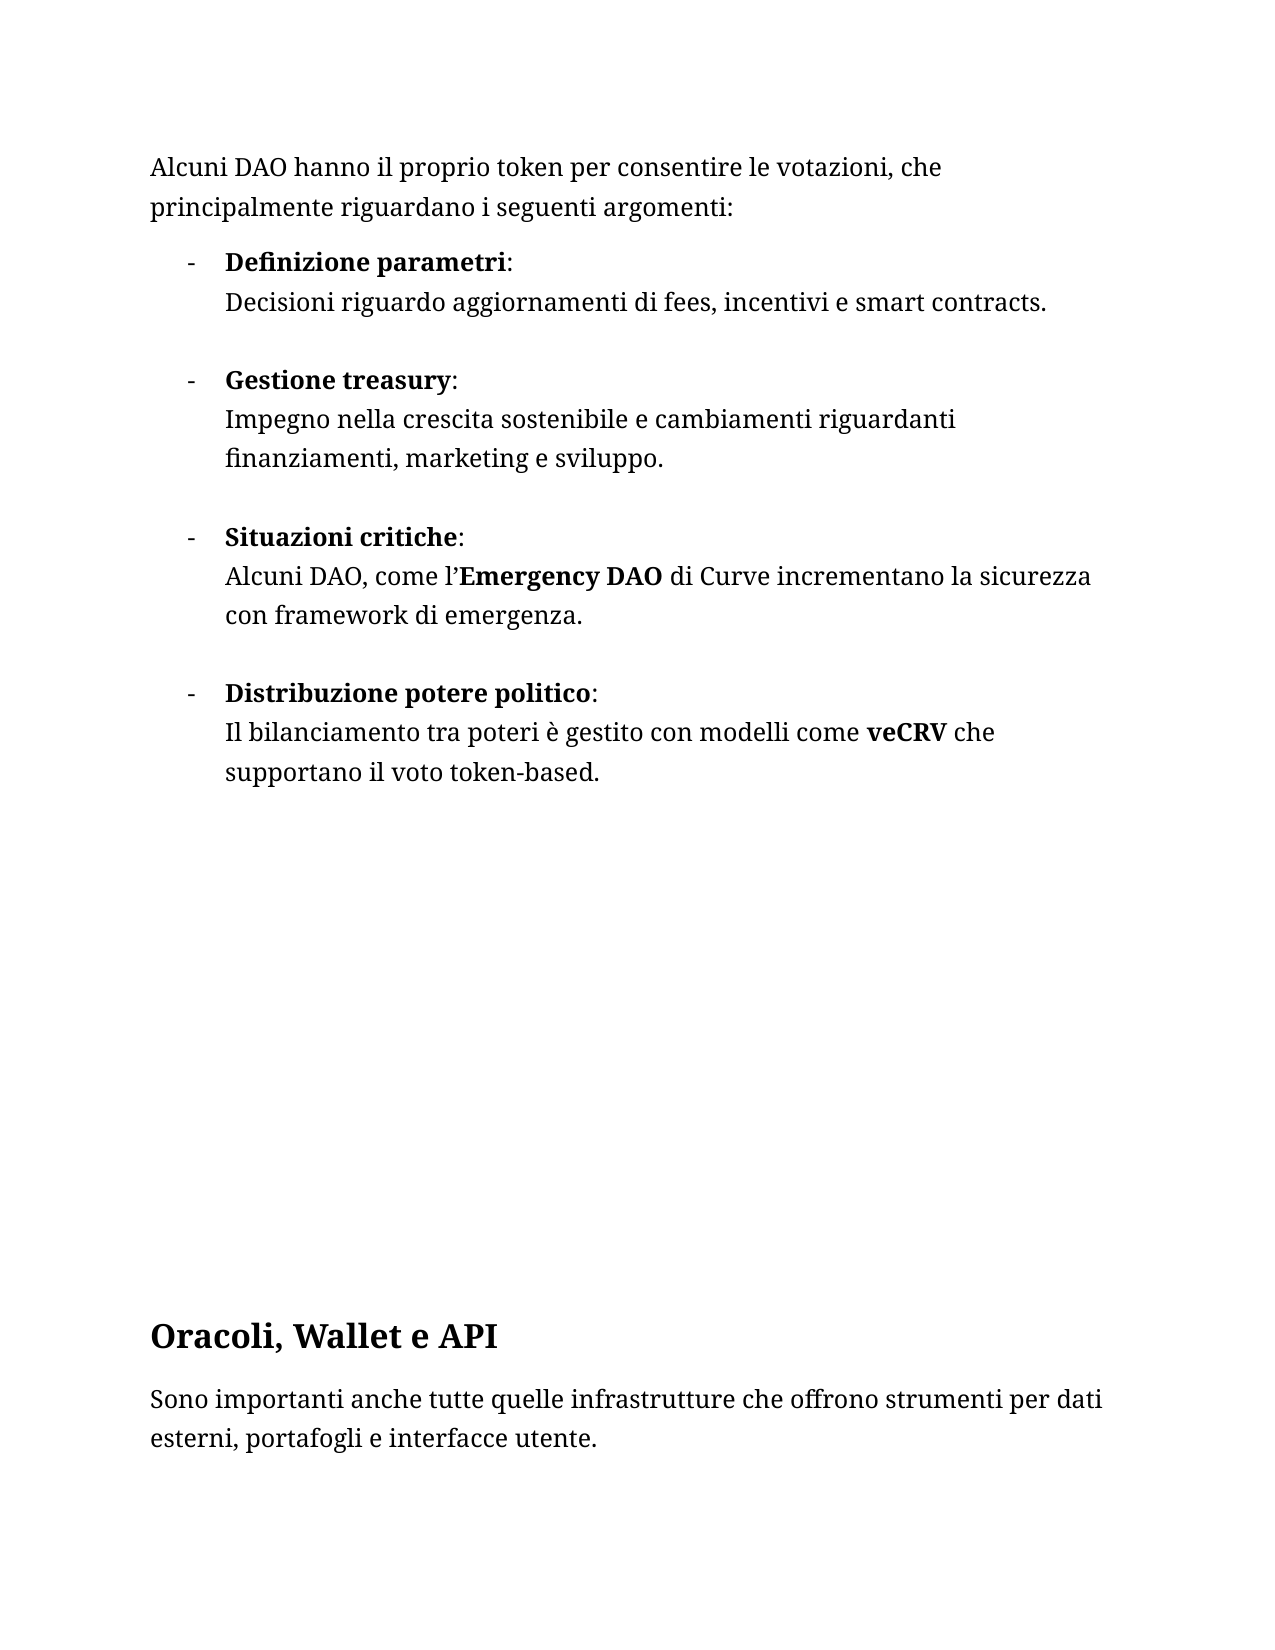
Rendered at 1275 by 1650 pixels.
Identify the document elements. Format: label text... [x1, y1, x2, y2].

list Decisioni riguardo aggiornamenti di fees, incentivi e smart contracts. [225, 284, 1125, 318]
list Definizione parametri: [187, 245, 1125, 279]
text Sono importanti anche tutte quelle infrastrutture che offrono strumenti per dati esterni, portafogli e interfacce utente. [150, 1381, 1125, 1454]
list Gestione treasury: [187, 362, 1125, 397]
text Alcuni DAO hanno il proprio token per consentire le votazioni, che principalmente riguardano i seguenti argomenti: [150, 150, 1125, 223]
subtitle Oracoli, Wallet e API [150, 1312, 1125, 1358]
list Il bilanciamento tra poteri è gestito con modelli come veCRV che supportano il voto token-based. [225, 715, 1125, 788]
list Impegno nella crescita sostenibile e cambiamenti riguardanti finanziamenti, marketing e sviluppo. [225, 402, 1125, 475]
list Situazioni critiche: [187, 519, 1125, 553]
list Alcuni DAO, come l’Emergency DAO di Curve incrementano la sicurezza con framework di emergenza. [225, 558, 1125, 632]
list Distribuzione potere politico: [187, 676, 1125, 710]
